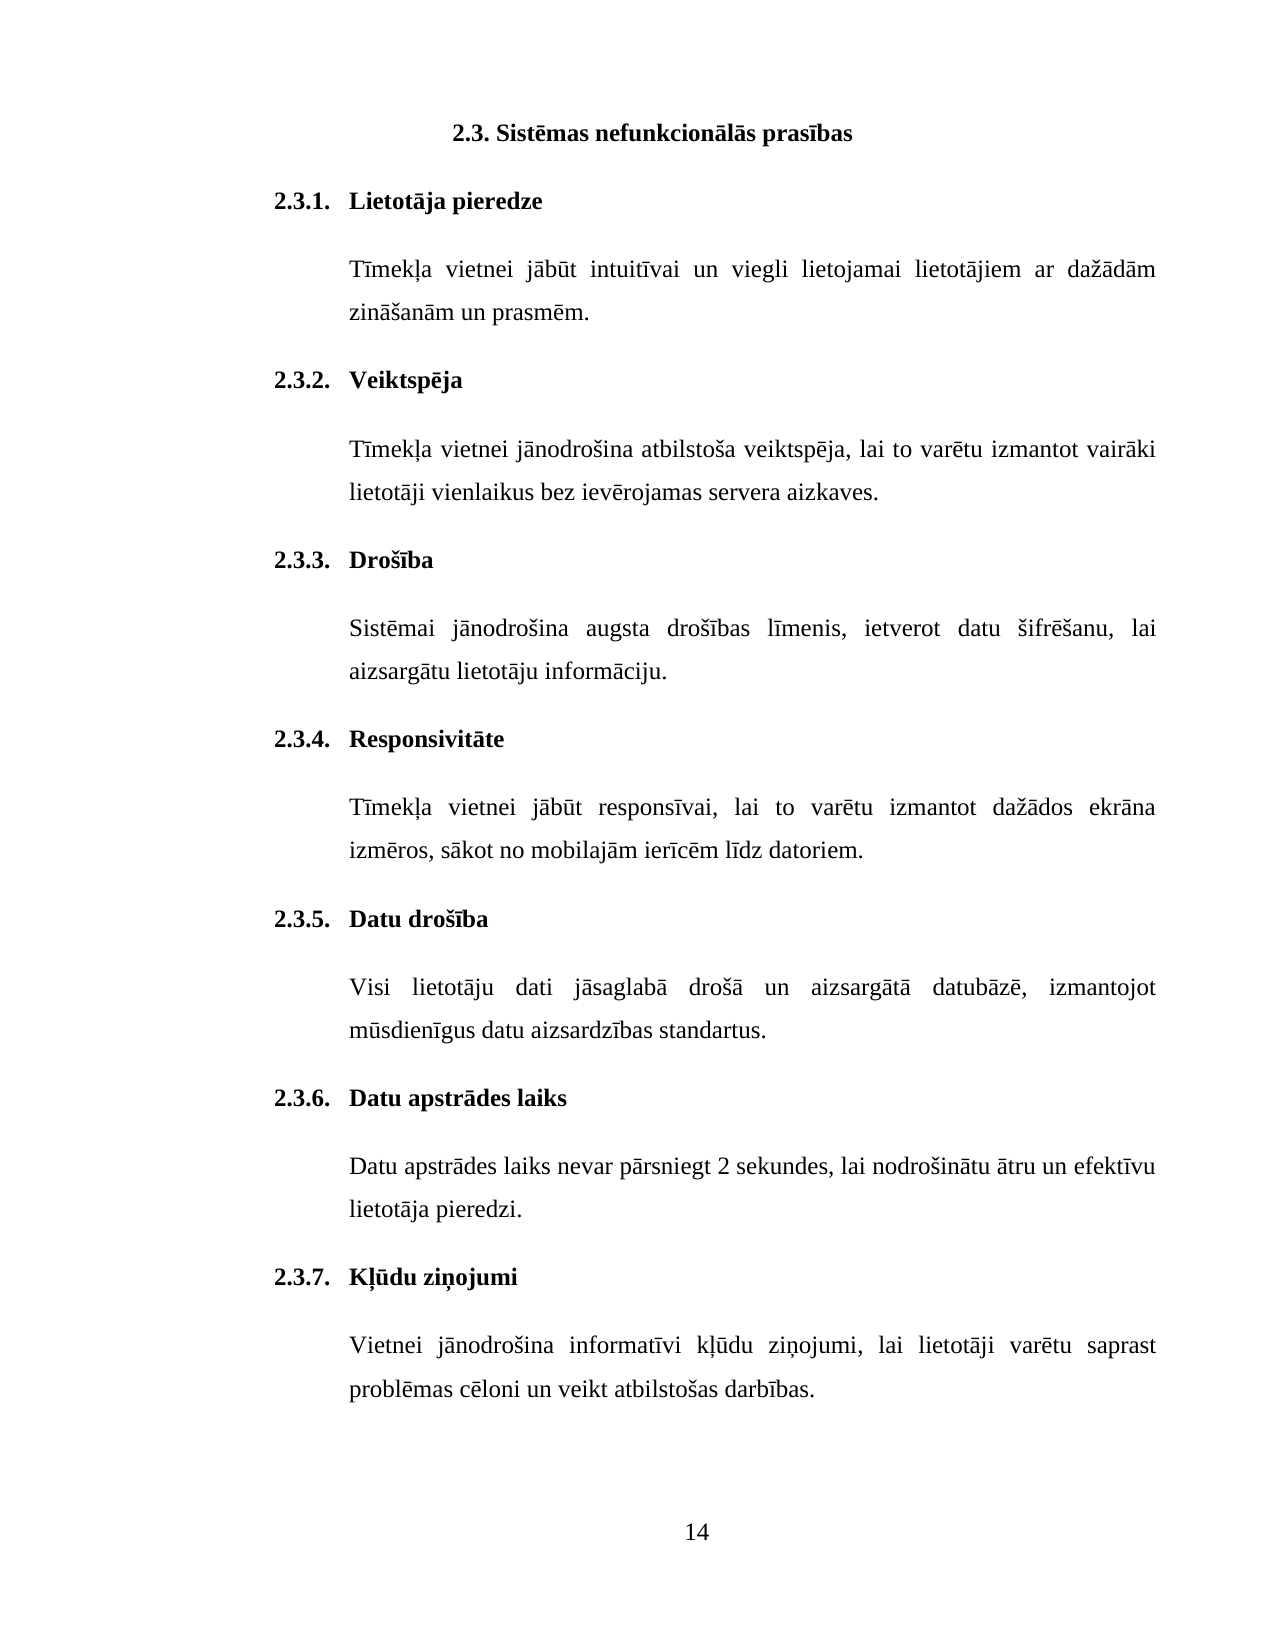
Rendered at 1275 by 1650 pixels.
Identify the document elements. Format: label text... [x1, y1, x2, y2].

list Visi lietotāju dati jāsaglabā drošā un aizsargātā datubāzē, izmantojot mūsdienīgus datu aizsardzības standartus. [349, 972, 1157, 1044]
subtitle Kļūdu ziņojumi [274, 1262, 1157, 1291]
subtitle Veiktspēja [274, 366, 1157, 394]
subtitle Datu apstrādes laiks [274, 1083, 1157, 1112]
list Sistēmai jānodrošina augsta drošības līmenis, ietverot datu šifrēšanu, lai aizsargātu lietotāju informāciju. [349, 613, 1157, 685]
list Tīmekļa vietnei jābūt responsīvai, lai to varētu izmantot dažādos ekrāna izmēros, sākot no mobilajām ierīcēm līdz datoriem. [349, 792, 1157, 864]
subtitle Responsivitāte [274, 724, 1157, 753]
subtitle Datu drošība [274, 904, 1157, 932]
list Tīmekļa vietnei jānodrošina atbilstoša veiktspēja, lai to varētu izmantot vairāki lietotāji vienlaikus bez ievērojamas servera aizkaves. [349, 434, 1157, 506]
list Datu apstrādes laiks nevar pārsniegt 2 sekundes, lai nodrošinātu ātru un efektīvu lietotāja pieredzi. [349, 1151, 1157, 1223]
list Tīmekļa vietnei jābūt intuitīvai un viegli lietojamai lietotājiem ar dažādām zināšanām un prasmēm. [349, 254, 1157, 326]
subtitle Sistēmas nefunkcionālās prasības [148, 118, 1157, 147]
subtitle Drošība [274, 545, 1157, 574]
subtitle Lietotāja pieredze [274, 186, 1157, 215]
list Vietnei jānodrošina informatīvi kļūdu ziņojumi, lai lietotāji varētu saprast problēmas cēloni un veikt atbilstošas darbības. [349, 1331, 1157, 1402]
